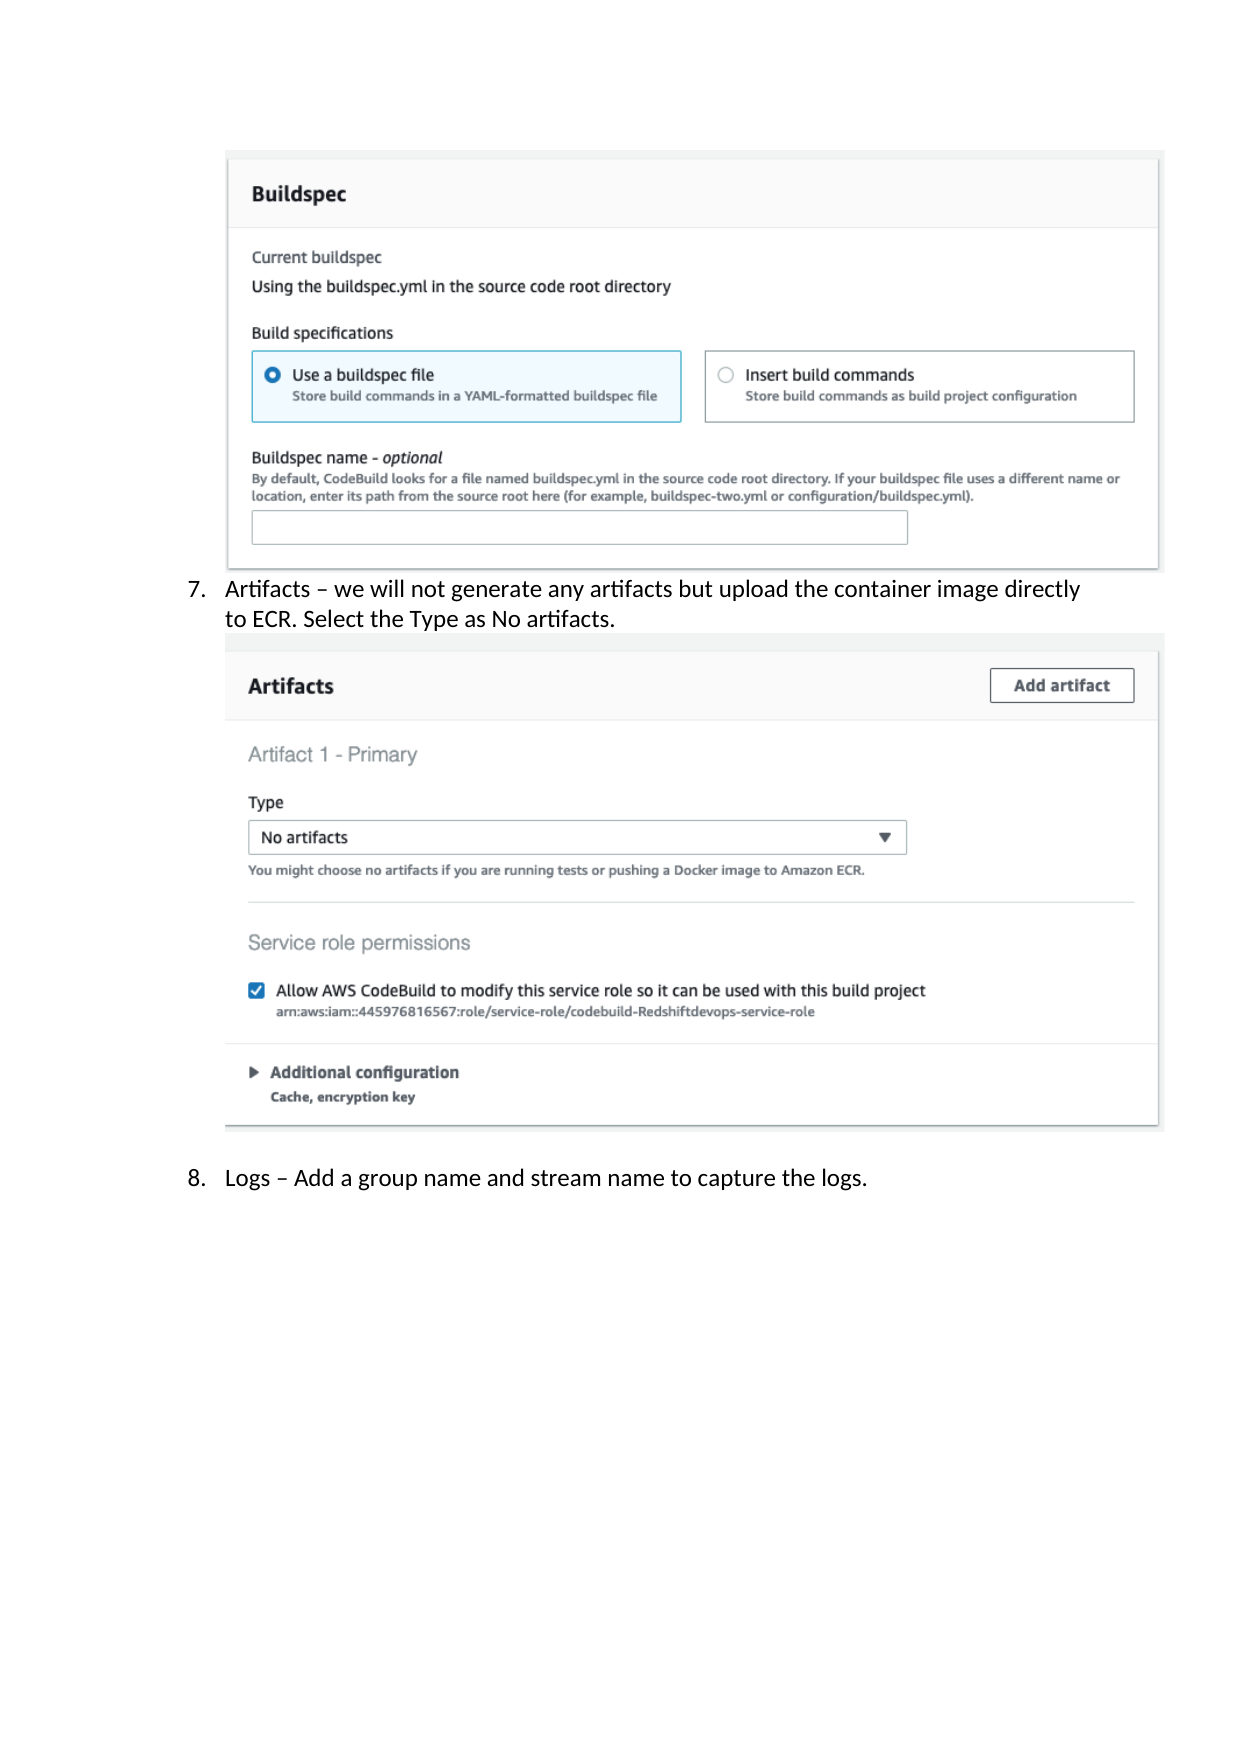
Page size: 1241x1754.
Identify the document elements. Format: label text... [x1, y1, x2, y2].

list Logs – Add a group name and stream name to capture the logs. [187, 1162, 1090, 1193]
picture [225, 633, 1165, 1132]
list Artifacts – we will not generate any artifacts but upload the container image directly to ECR. Select the Type as No artifacts. [187, 573, 1090, 634]
picture [225, 150, 1165, 573]
